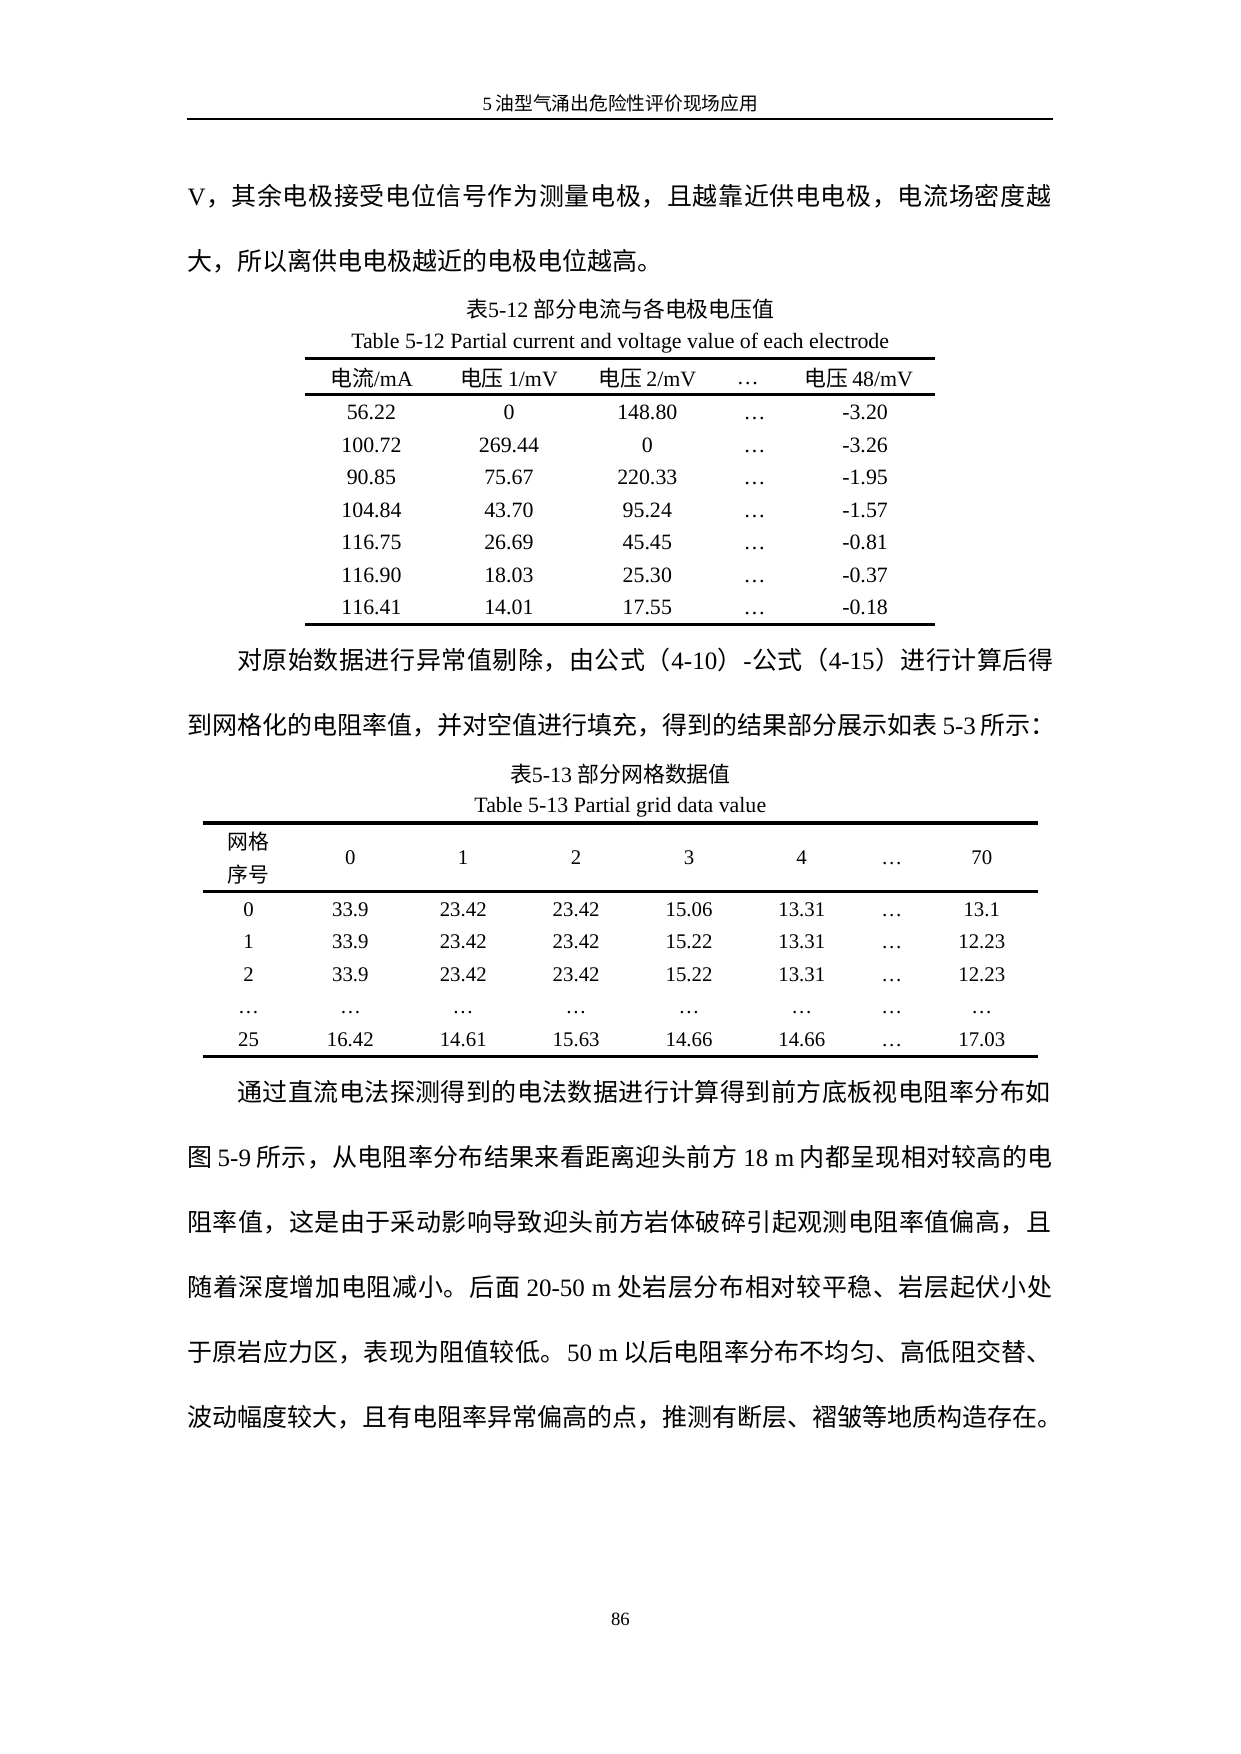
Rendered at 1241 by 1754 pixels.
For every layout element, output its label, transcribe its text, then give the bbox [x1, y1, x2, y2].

table_cell 23.42 [406, 925, 519, 958]
table_header 4 [745, 825, 858, 889]
table_cell -3.20 [795, 396, 935, 428]
table_header 电流/mA [305, 360, 437, 393]
table_cell … [714, 428, 795, 461]
table_cell 14.61 [406, 1023, 519, 1055]
table_cell 116.41 [305, 591, 437, 623]
table_cell 33.9 [294, 958, 406, 990]
table_cell 15.06 [632, 893, 745, 925]
table_cell 45.45 [580, 526, 714, 558]
table_cell -0.37 [795, 558, 935, 591]
table_cell … [714, 493, 795, 526]
table_cell 1 [203, 925, 294, 958]
table_cell -1.95 [795, 461, 935, 493]
table_cell … [519, 990, 632, 1023]
table_cell 17.55 [580, 591, 714, 623]
table_cell 13.31 [745, 925, 858, 958]
table_cell 15.22 [632, 958, 745, 990]
table_cell … [858, 1023, 926, 1055]
table_cell 95.24 [580, 493, 714, 526]
table_cell 12.23 [926, 925, 1038, 958]
table_cell 12.23 [926, 958, 1038, 990]
table_cell … [745, 990, 858, 1023]
table_cell 25.30 [580, 558, 714, 591]
table_cell 18.03 [437, 558, 580, 591]
table_cell 13.31 [745, 893, 858, 925]
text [187, 162, 1053, 292]
table_cell 56.22 [305, 396, 437, 428]
table_cell 23.42 [519, 925, 632, 958]
table_cell 14.66 [632, 1023, 745, 1055]
table_header 70 [926, 825, 1038, 889]
table_cell 23.42 [406, 893, 519, 925]
table_cell 269.44 [437, 428, 580, 461]
table_cell … [714, 558, 795, 591]
table_cell 90.85 [305, 461, 437, 493]
table_cell … [858, 925, 926, 958]
table_header 电压48/mV [782, 360, 935, 393]
table_cell 0 [437, 396, 580, 428]
table_cell 15.22 [632, 925, 745, 958]
table_cell 26.69 [437, 526, 580, 558]
table_cell … [714, 461, 795, 493]
table_cell -3.26 [795, 428, 935, 461]
table_cell -0.81 [795, 526, 935, 558]
table_cell … [714, 591, 795, 623]
table_cell 148.80 [580, 396, 714, 428]
table_cell 220.33 [580, 461, 714, 493]
table_cell 23.42 [406, 958, 519, 990]
table_cell … [632, 990, 745, 1023]
table_cell … [203, 990, 294, 1023]
table_cell 15.63 [519, 1023, 632, 1055]
table_cell 2 [203, 958, 294, 990]
table_cell 75.67 [437, 461, 580, 493]
table_header 网格 序号 [203, 825, 294, 889]
table_cell 17.03 [926, 1023, 1038, 1055]
table_cell … [858, 990, 926, 1023]
table_header 电压1/mV [437, 360, 580, 393]
table_header 3 [632, 825, 745, 889]
table_cell 116.75 [305, 526, 437, 558]
table_cell 0 [203, 893, 294, 925]
table_cell -0.18 [795, 591, 935, 623]
text 通过直流电法探测得到的电法数据进行计算得到前方底板视电阻率分布如图5-9所示，从电阻率分布结果来看距离迎头前方18 m内都呈现相对较高的电阻率值，这是由于采动影响导致迎头前方岩体破碎引起观测电阻率值偏高，且随着深度增加电阻减小。后面20-50 m处岩层分布相对较平稳、岩层起伏小处于原岩应力区，表现为阻值较低。50 m以后电阻率分布不均匀、高低阻交替、波动幅度较大，且有电阻率异常偏高的点，推测有断层、褶皱等地质构造存在。 [187, 1058, 1053, 1448]
table_cell 16.42 [294, 1023, 406, 1055]
table_cell 33.9 [294, 893, 406, 925]
table_cell … [858, 958, 926, 990]
text 对原始数据进行异常值剔除，由公式（4-10）-公式（4-15）进行计算后得到网格化的电阻率值，并对空值进行填充，得到的结果部分展示如表5-3所示： [187, 626, 1053, 756]
table_cell 13.31 [745, 958, 858, 990]
table_header … [714, 360, 782, 393]
table_cell 14.66 [745, 1023, 858, 1055]
table_cell … [714, 396, 795, 428]
table_cell … [406, 990, 519, 1023]
table_cell 100.72 [305, 428, 437, 461]
table_cell 43.70 [437, 493, 580, 526]
table_cell 104.84 [305, 493, 437, 526]
table_cell 25 [203, 1023, 294, 1055]
table_header … [858, 825, 926, 889]
table_cell -1.57 [795, 493, 935, 526]
table_cell … [714, 526, 795, 558]
table_cell 116.90 [305, 558, 437, 591]
table_cell 23.42 [519, 893, 632, 925]
table_cell 14.01 [437, 591, 580, 623]
table_cell 23.42 [519, 958, 632, 990]
table_header 2 [519, 825, 632, 889]
table_header 电压2/mV [580, 360, 714, 393]
table_cell 0 [580, 428, 714, 461]
table_header 0 [294, 825, 406, 889]
table_cell … [926, 990, 1038, 1023]
table_cell 13.1 [926, 893, 1038, 925]
table_header 1 [406, 825, 519, 889]
table_cell 33.9 [294, 925, 406, 958]
table_cell … [294, 990, 406, 1023]
table_cell … [858, 893, 926, 925]
